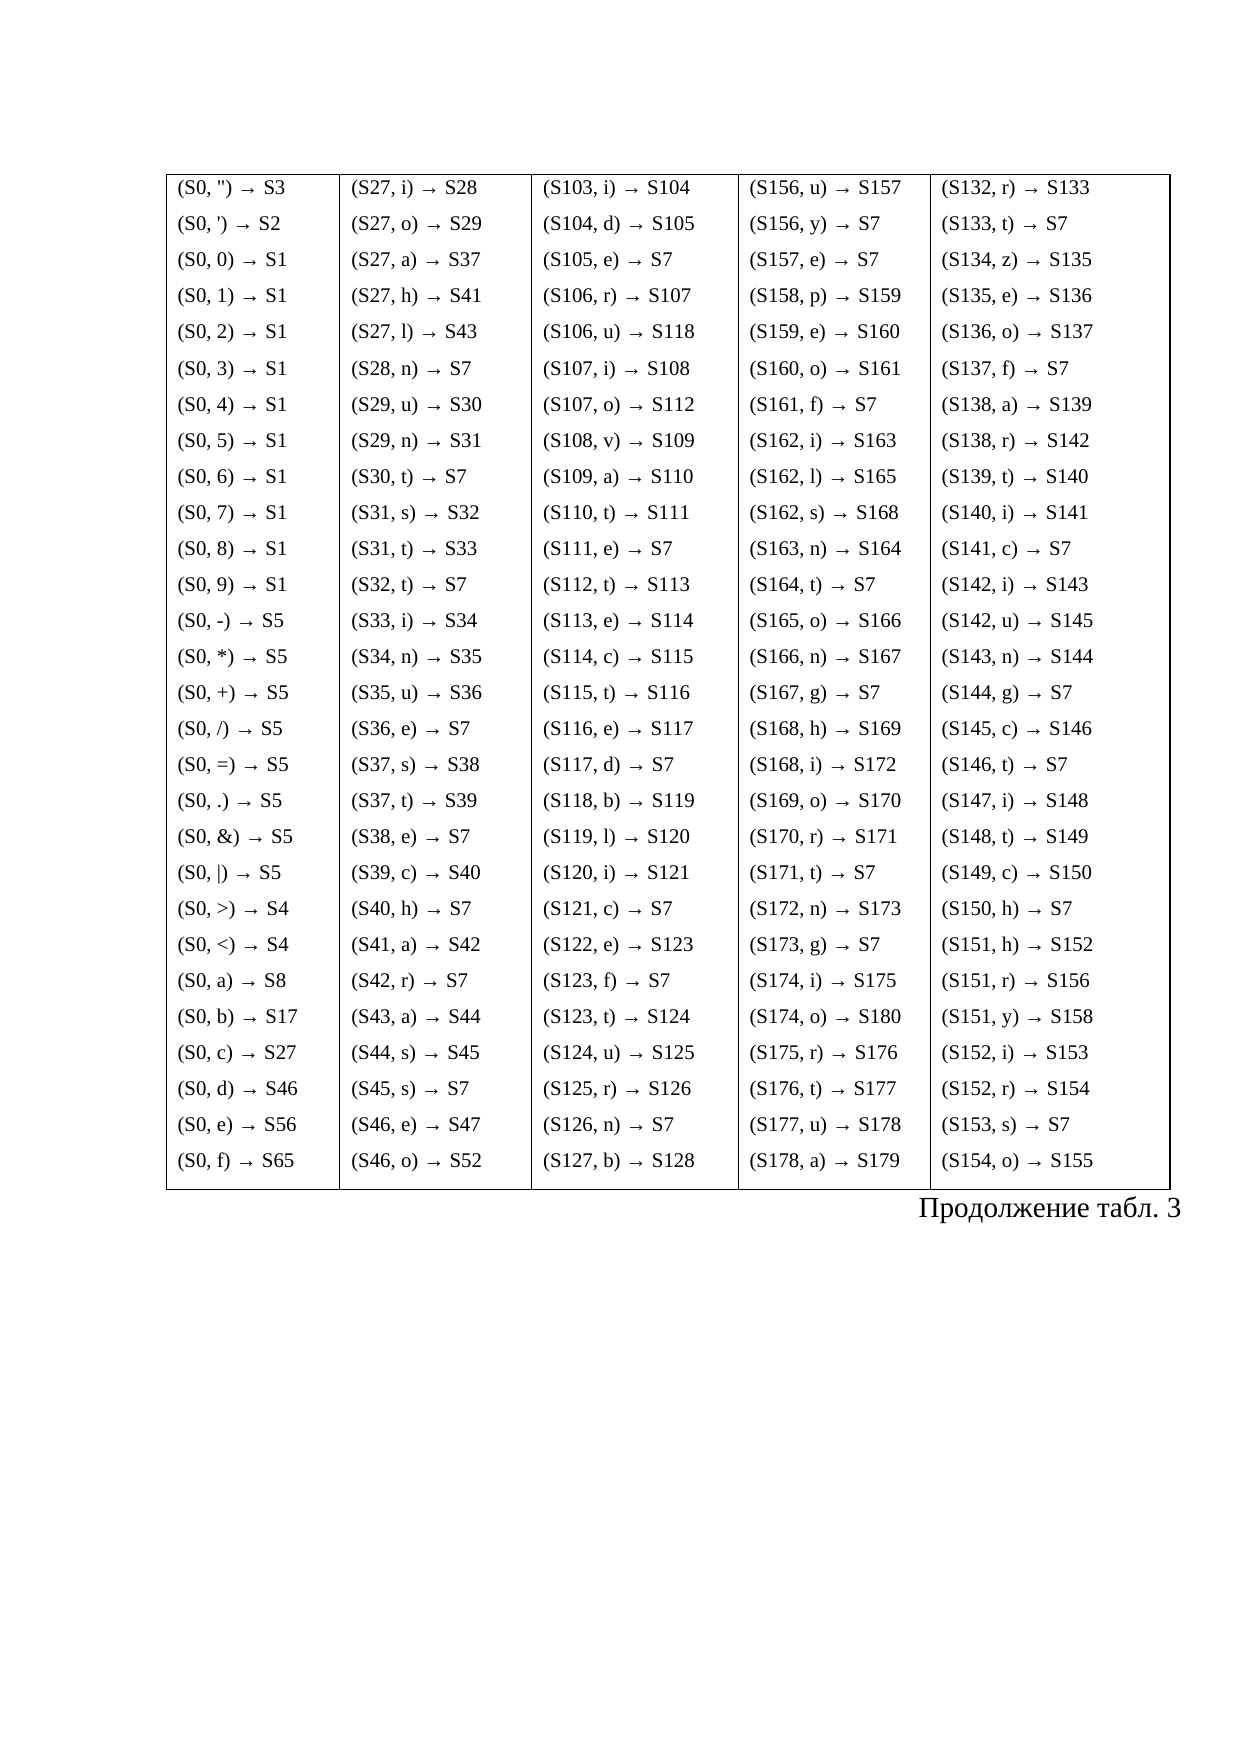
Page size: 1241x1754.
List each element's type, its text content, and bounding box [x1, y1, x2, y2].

table_header (S132, r) → S133 (S133, t) → S7 (S134, z) → S135 (S135, e) → S136 (S136, o) → S137 (S137, f) → S7 (S138, a) → S139 (S138, r) → S142 (S139, t) → S140 (S140, i) → S141 (S141, c) → S7 (S142, i) → S143 (S142, u) → S145 (S143, n) → S144 (S144, g) → S7 (S145, c) → S146 (S146, t) → S7 (S147, i) → S148 (S148, t) → S149 (S149, c) → S150 (S150, h) → S7 (S151, h) → S152 (S151, r) → S156 (S151, y) → S158 (S152, i) → S153 (S152, r) → S154 (S153, s) → S7 (S154, o) → S155 [931, 175, 1169, 1189]
text Продолжение табл. 3 [221, 1190, 1181, 1224]
table_header (S0, ") → S3 (S0, ') → S2 (S0, 0) → S1 (S0, 1) → S1 (S0, 2) → S1 (S0, 3) → S1 (S0, 4) → S1 (S0, 5) → S1 (S0, 6) → S1 (S0, 7) → S1 (S0, 8) → S1 (S0, 9) → S1 (S0, -) → S5 (S0, *) → S5 (S0, +) → S5 (S0, /) → S5 (S0, =) → S5 (S0, .) → S5 (S0, &) → S5 (S0, |) → S5 (S0, >) → S4 (S0, <) → S4 (S0, a) → S8 (S0, b) → S17 (S0, c) → S27 (S0, d) → S46 (S0, e) → S56 (S0, f) → S65 [167, 175, 339, 1189]
table_header (S103, i) → S104 (S104, d) → S105 (S105, e) → S7 (S106, r) → S107 (S106, u) → S118 (S107, i) → S108 (S107, o) → S112 (S108, v) → S109 (S109, a) → S110 (S110, t) → S111 (S111, e) → S7 (S112, t) → S113 (S113, e) → S114 (S114, c) → S115 (S115, t) → S116 (S116, e) → S117 (S117, d) → S7 (S118, b) → S119 (S119, l) → S120 (S120, i) → S121 (S121, c) → S7 (S122, e) → S123 (S123, f) → S7 (S123, t) → S124 (S124, u) → S125 (S125, r) → S126 (S126, n) → S7 (S127, b) → S128 [532, 175, 738, 1189]
table_header (S156, u) → S157 (S156, y) → S7 (S157, e) → S7 (S158, p) → S159 (S159, e) → S160 (S160, o) → S161 (S161, f) → S7 (S162, i) → S163 (S162, l) → S165 (S162, s) → S168 (S163, n) → S164 (S164, t) → S7 (S165, o) → S166 (S166, n) → S167 (S167, g) → S7 (S168, h) → S169 (S168, i) → S172 (S169, o) → S170 (S170, r) → S171 (S171, t) → S7 (S172, n) → S173 (S173, g) → S7 (S174, i) → S175 (S174, o) → S180 (S175, r) → S176 (S176, t) → S177 (S177, u) → S178 (S178, a) → S179 [739, 175, 930, 1189]
table_header (S27, i) → S28 (S27, o) → S29 (S27, a) → S37 (S27, h) → S41 (S27, l) → S43 (S28, n) → S7 (S29, u) → S30 (S29, n) → S31 (S30, t) → S7 (S31, s) → S32 (S31, t) → S33 (S32, t) → S7 (S33, i) → S34 (S34, n) → S35 (S35, u) → S36 (S36, e) → S7 (S37, s) → S38 (S37, t) → S39 (S38, e) → S7 (S39, c) → S40 (S40, h) → S7 (S41, a) → S42 (S42, r) → S7 (S43, a) → S44 (S44, s) → S45 (S45, s) → S7 (S46, e) → S47 (S46, o) → S52 [340, 175, 531, 1189]
